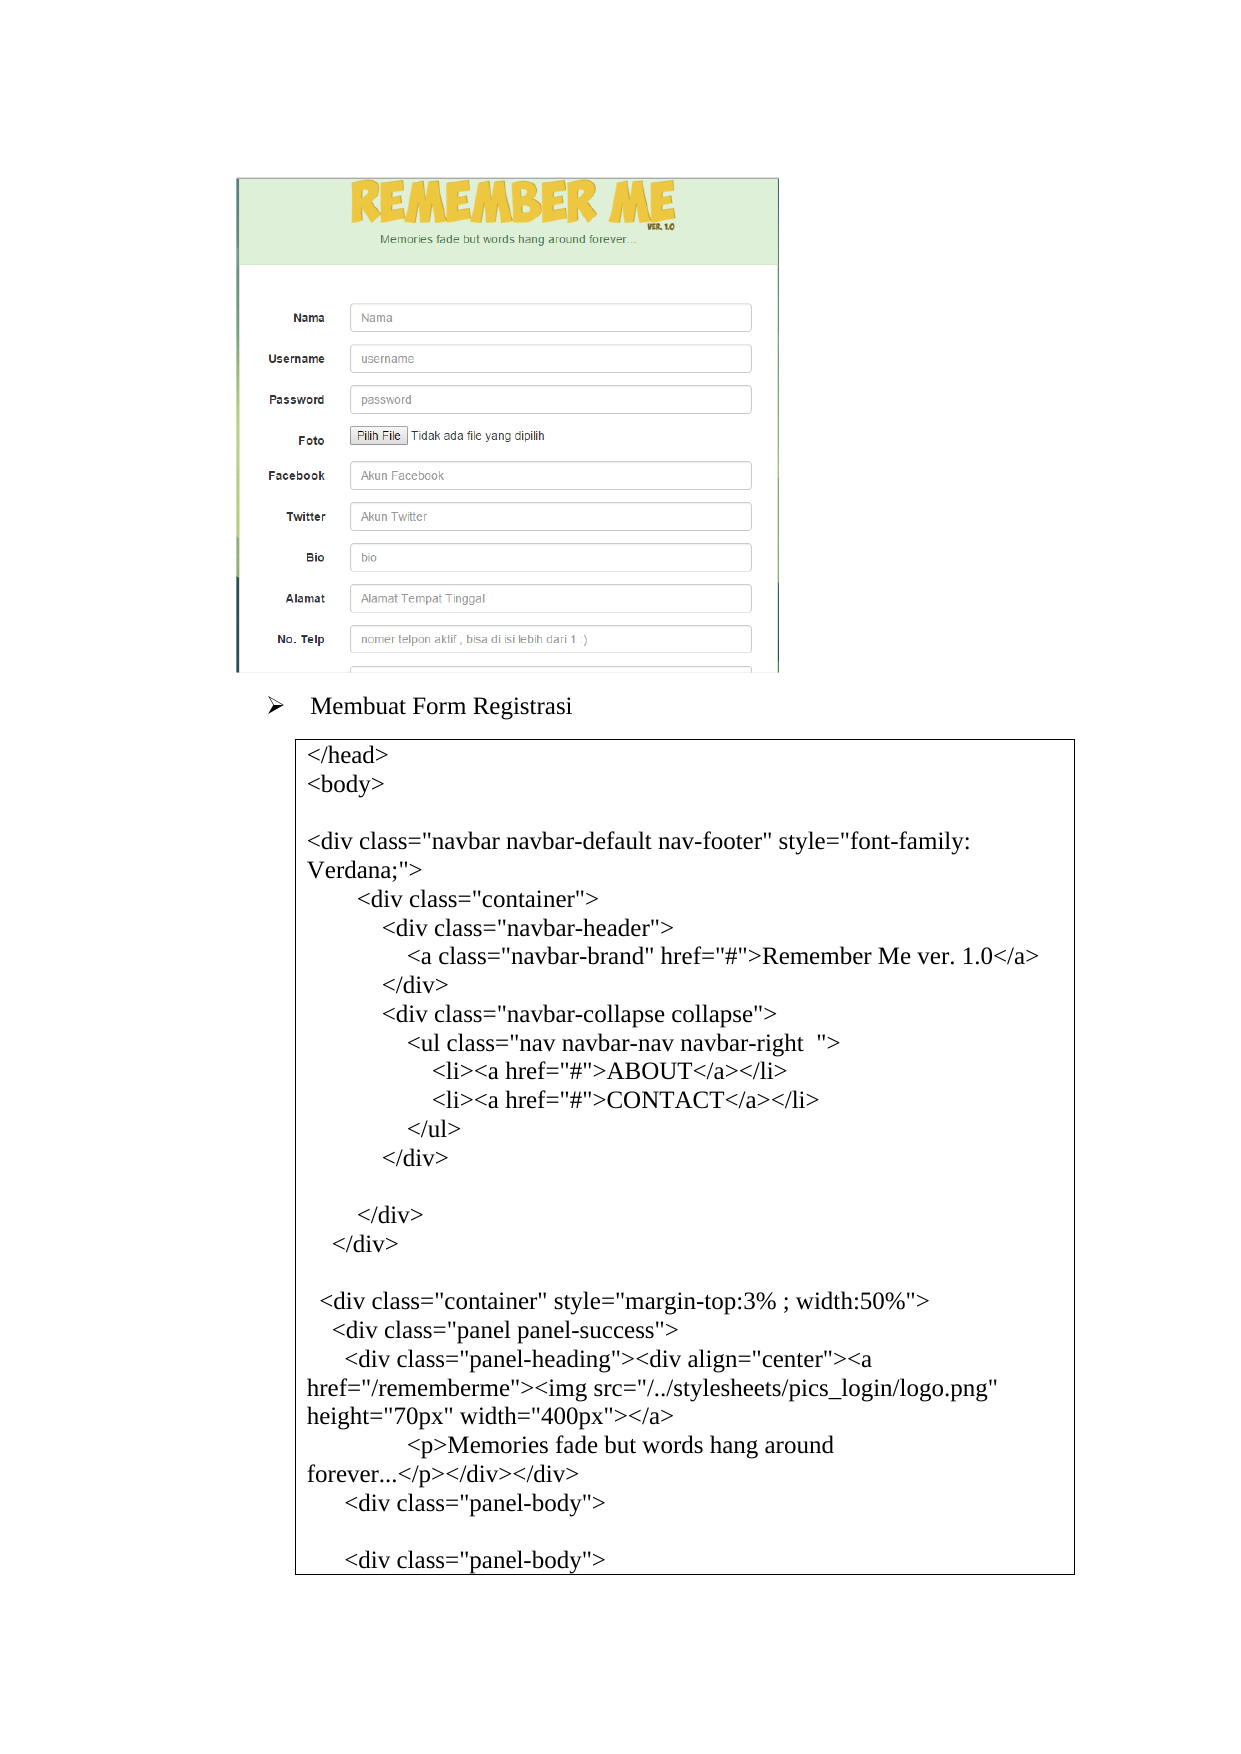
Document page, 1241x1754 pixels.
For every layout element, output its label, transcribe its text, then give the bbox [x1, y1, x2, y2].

list Membuat Form Registrasi [266, 691, 1063, 720]
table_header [296, 740, 1074, 1574]
picture [236, 177, 779, 673]
